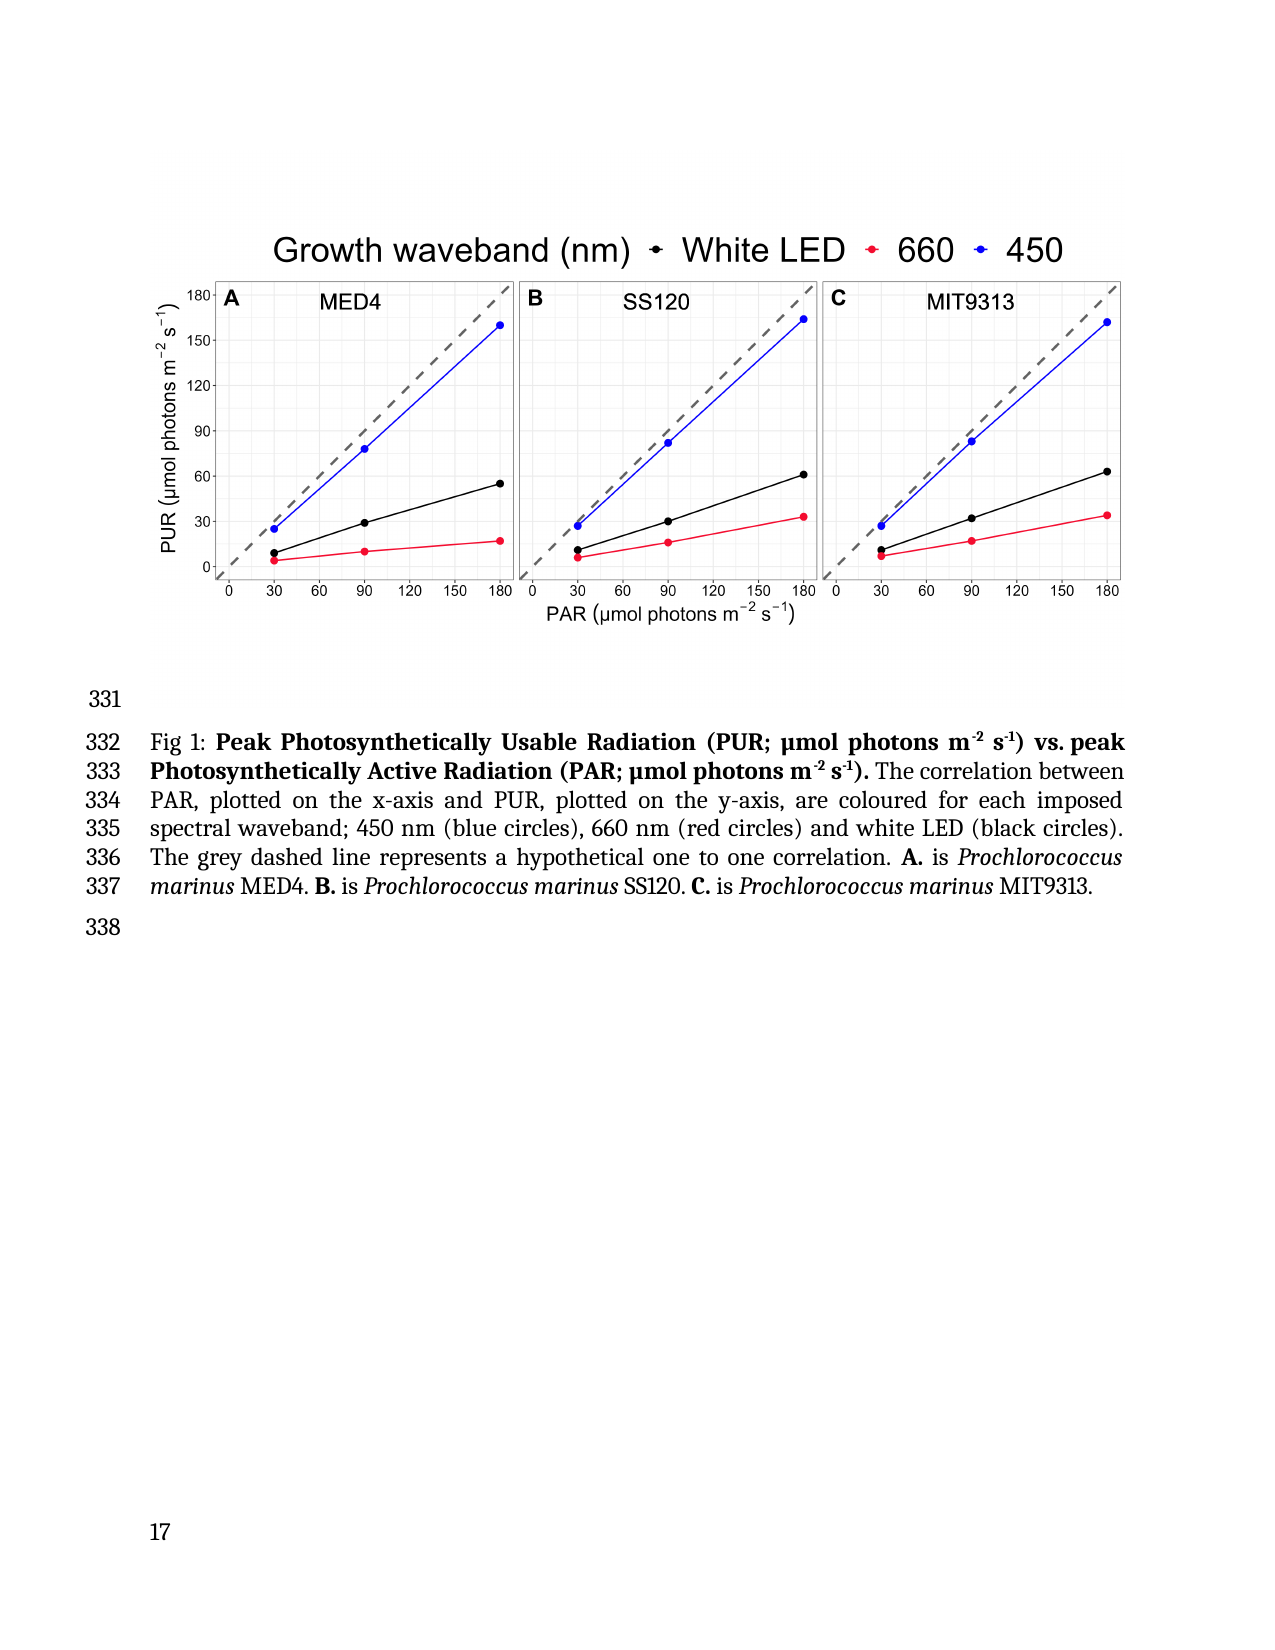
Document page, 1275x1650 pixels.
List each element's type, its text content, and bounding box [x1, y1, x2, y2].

picture [150, 150, 1125, 708]
text Fig 1: Peak Photosynthetically Usable Radiation (PUR; µmol photons m-2 s-1) vs. peak Photosynthetically Active Radiation (PAR; µmol photons m-2 s-1). The correlation between PAR, plotted on the x-axis and PUR, plotted on the y-axis, are coloured for each imposed spectral waveband; 450 nm (blue circles), 660 nm (red circles) and white LED (black circles). The grey dashed line represents a hypothetical one to one correlation. A. is Prochlorococcus marinus MED4. B. is Prochlorococcus marinus SS120. C. is Prochlorococcus marinus MIT9313. [150, 728, 1125, 901]
